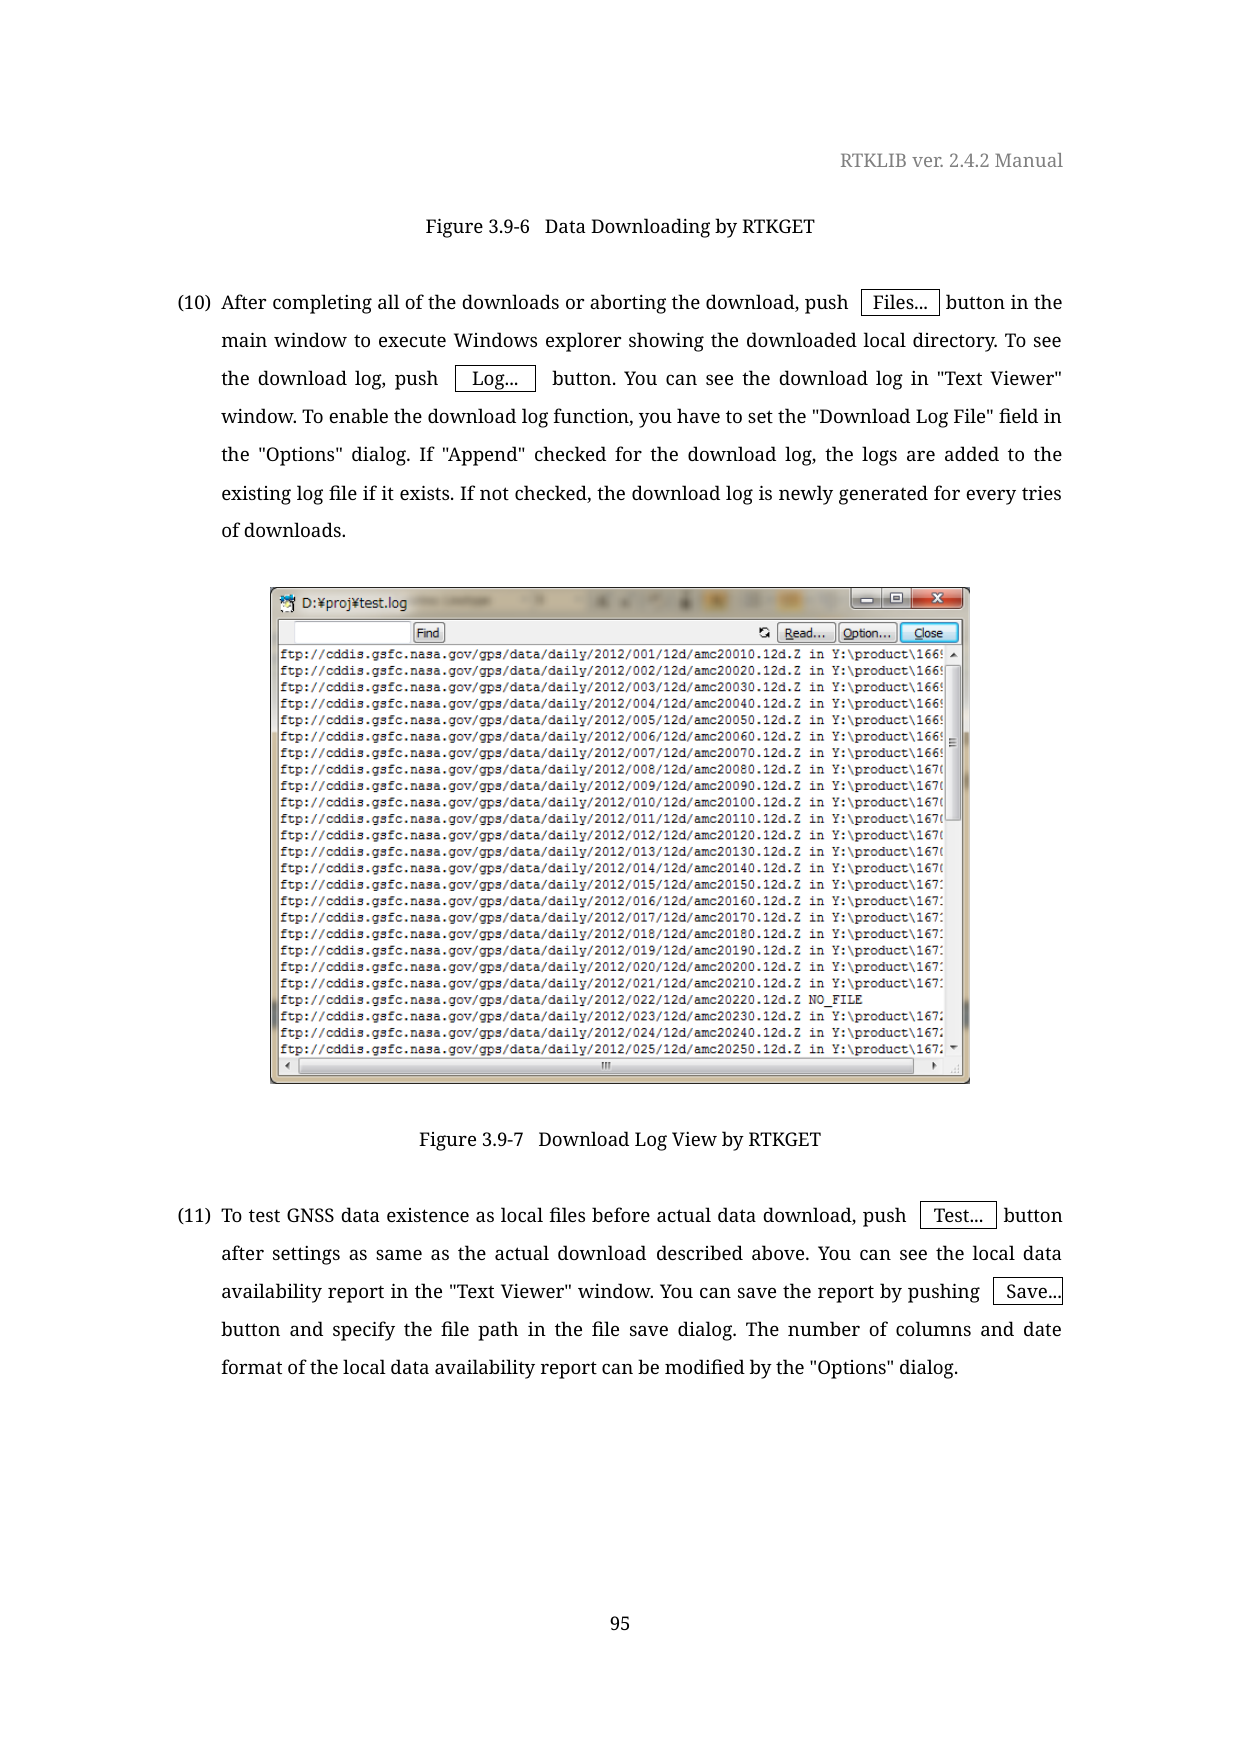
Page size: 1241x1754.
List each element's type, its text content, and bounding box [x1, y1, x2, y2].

picture [270, 587, 970, 1084]
list To test GNSS data existence as local files before actual data download, push Test... button after settings as same as the actual download described above. You can see the local data availability report in the "Text Viewer" window. You can save the report by pushing Save... button and specify the file path in the file save dialog. The number of columns and date format of the local data availability report can be modified by the "Options" dialog. [177, 1196, 1063, 1386]
text Figure 3.9-7 Download Log View by RTKGET [177, 1120, 1063, 1158]
text Figure 3.9-6 Data Downloading by RTKGET [177, 207, 1063, 245]
list After completing all of the downloads or aborting the download, push Files... button in the main window to execute Windows explorer showing the downloaded local directory. To see the download log, push Log... button. You can see the download log in "Text Viewer" window. To enable the download log function, you have to set the "Download Log File" field in the "Options" dialog. If "Append" checked for the download log, the logs are added to the existing log file if it exists. If not checked, the download log is newly generated for every tries of downloads. [177, 283, 1063, 549]
